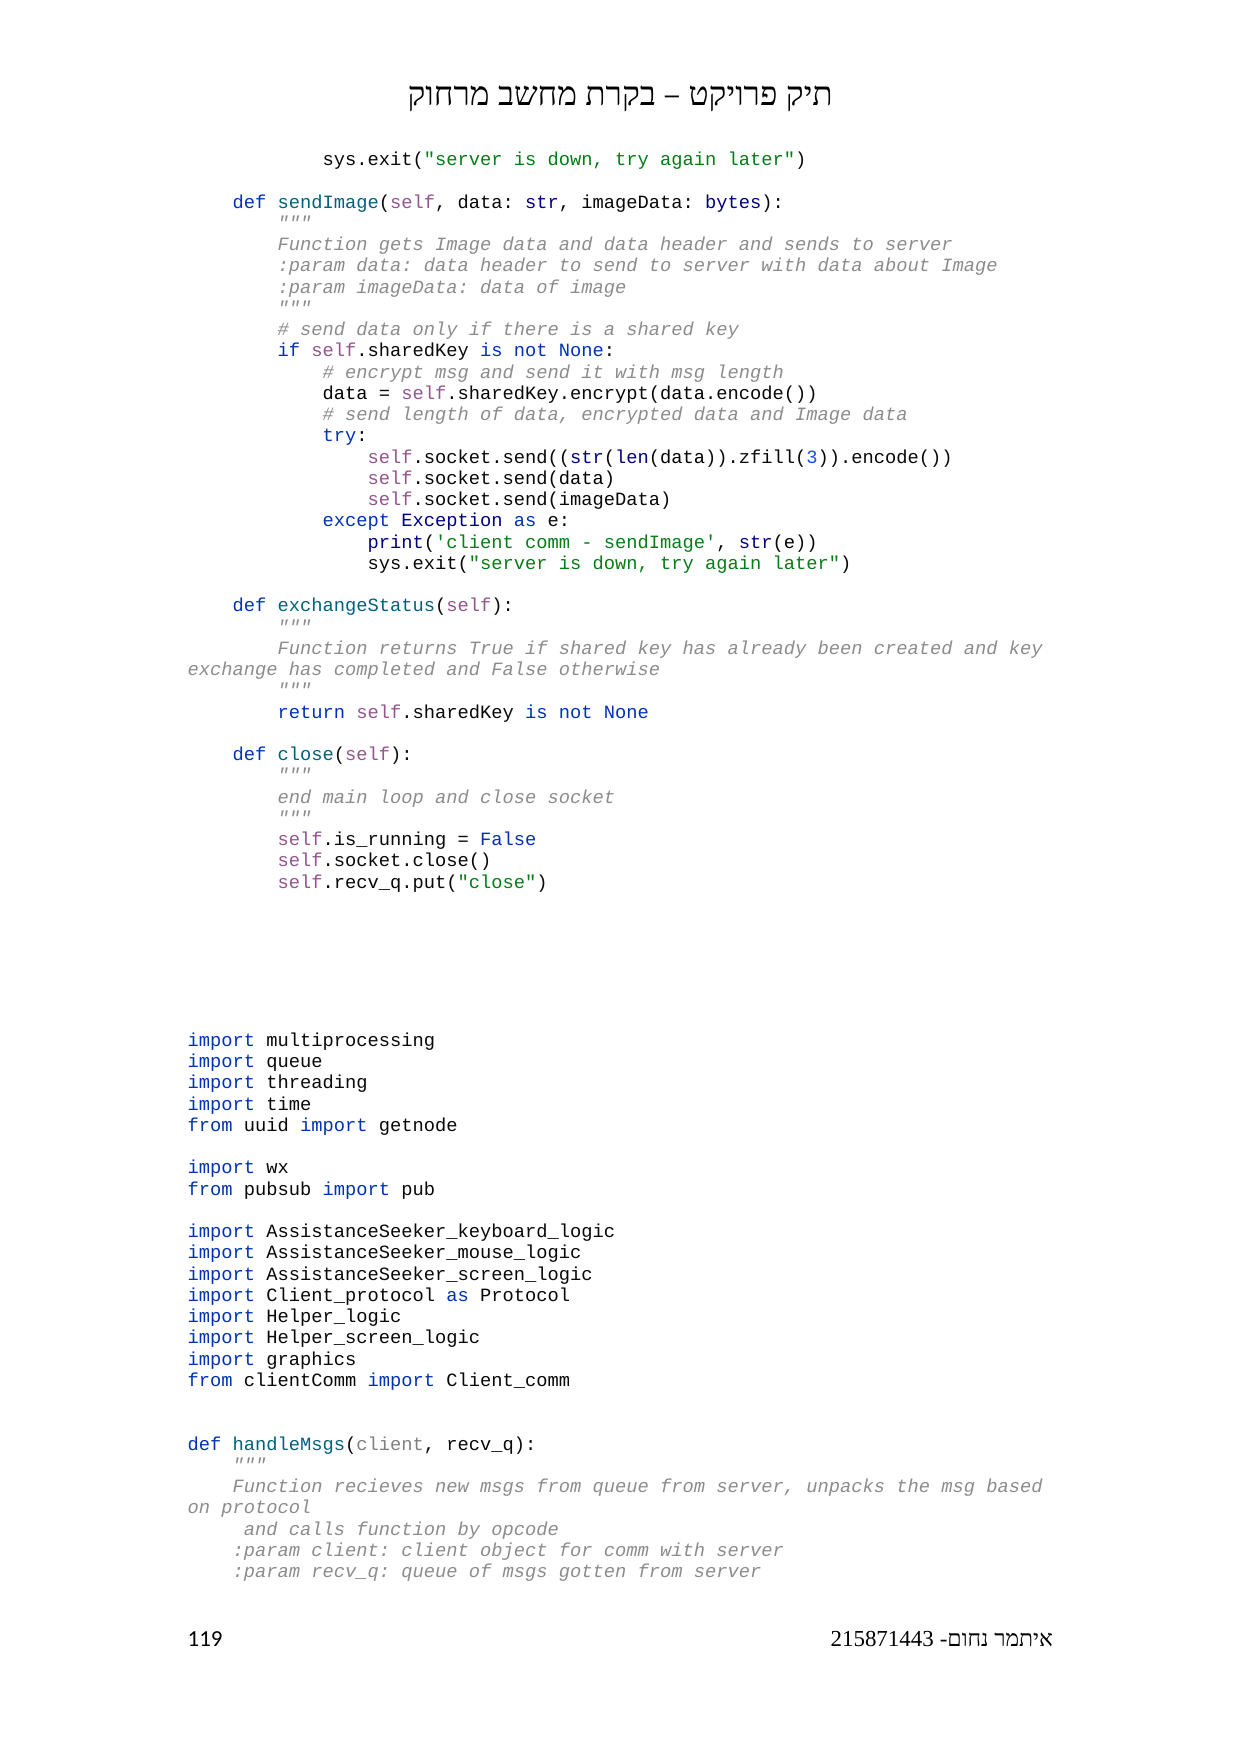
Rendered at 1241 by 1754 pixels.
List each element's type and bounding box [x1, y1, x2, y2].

text [187, 150, 1053, 894]
text [187, 1031, 1053, 1583]
